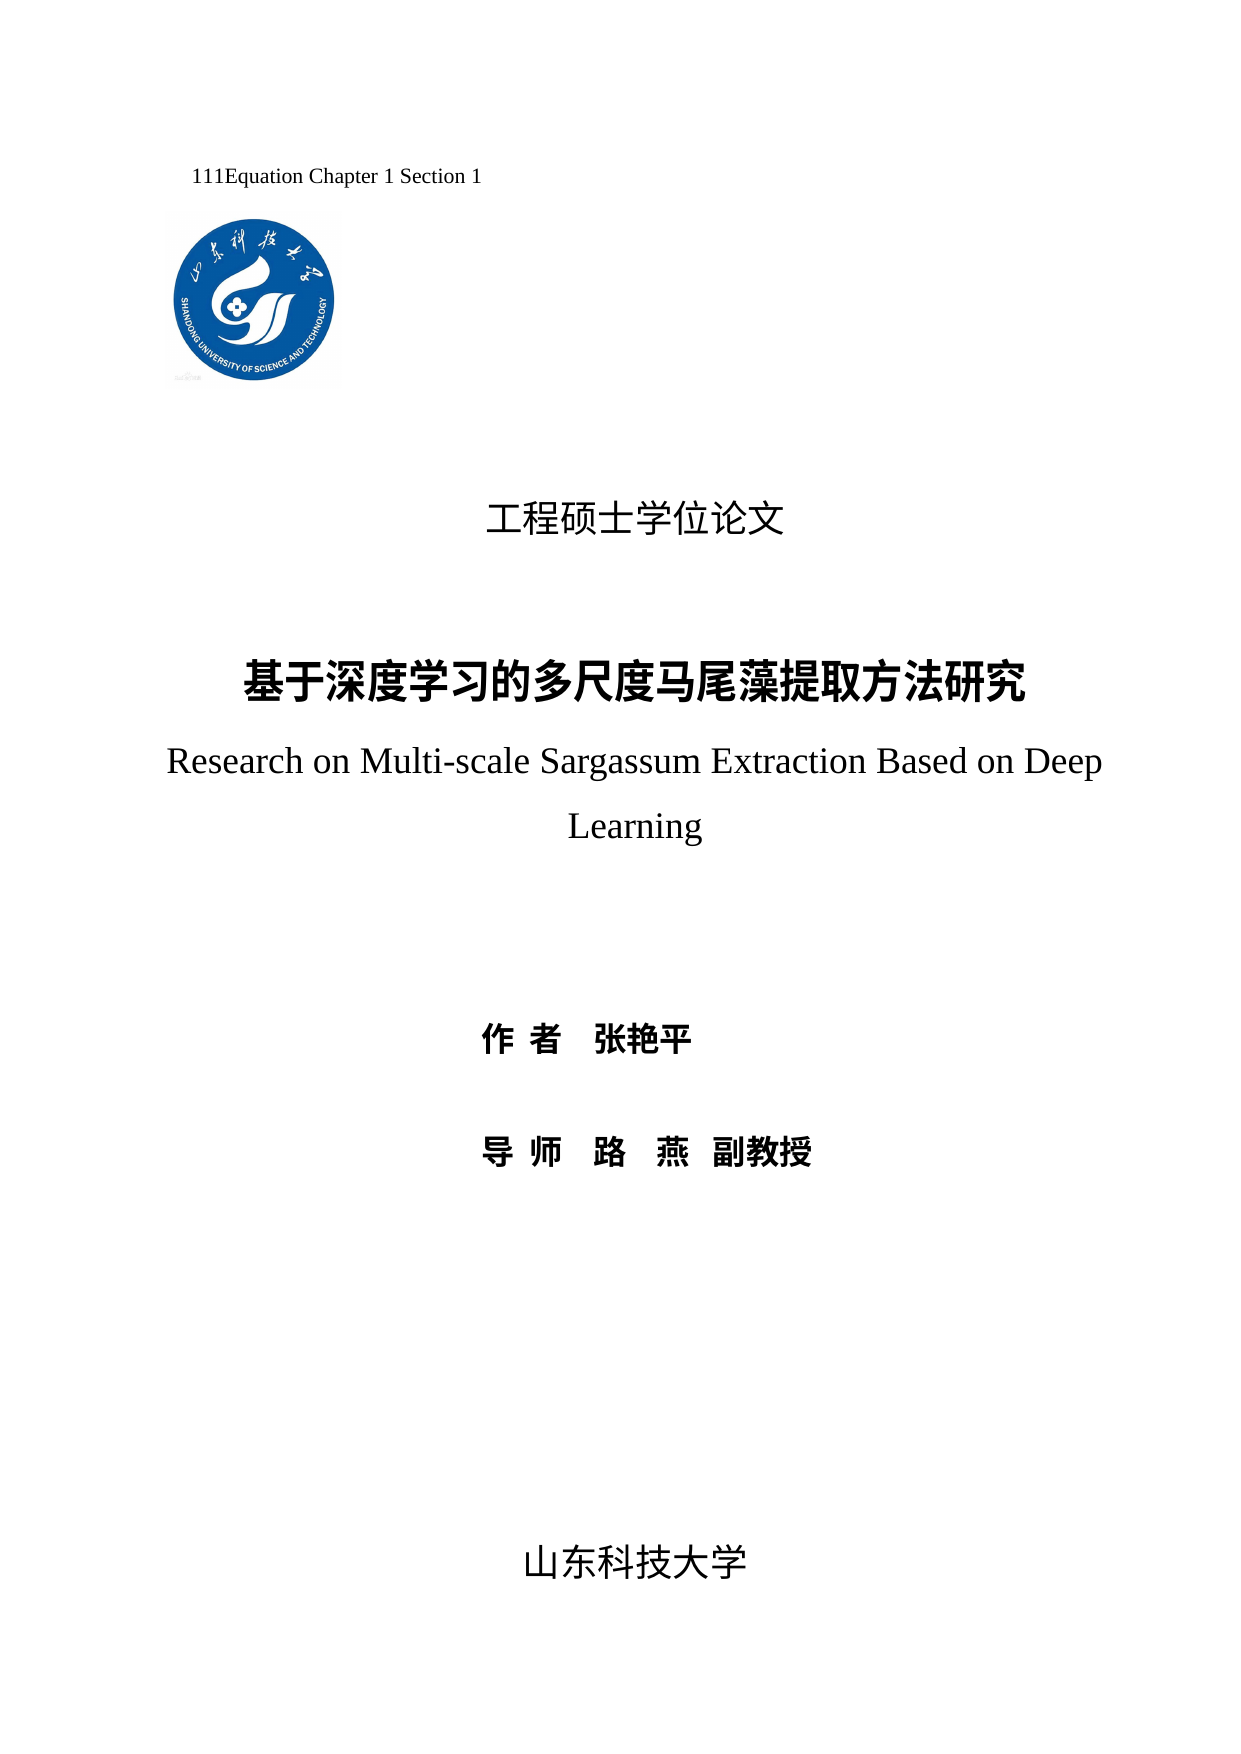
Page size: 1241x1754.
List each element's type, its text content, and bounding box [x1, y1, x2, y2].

text 基于深度学习的多尺度马尾藻提取方法研究 [148, 630, 1122, 728]
text 山东科技大学 [148, 1533, 1122, 1587]
picture [165, 211, 342, 389]
text 导 师 路 燕 副教授 [148, 1117, 1122, 1182]
text 作 者 张艳平 [148, 1004, 1122, 1069]
text Research on Multi-scale Sargassum Extraction Based on Deep Learning [148, 728, 1122, 858]
text 工程硕士学位论文 [148, 484, 1122, 549]
